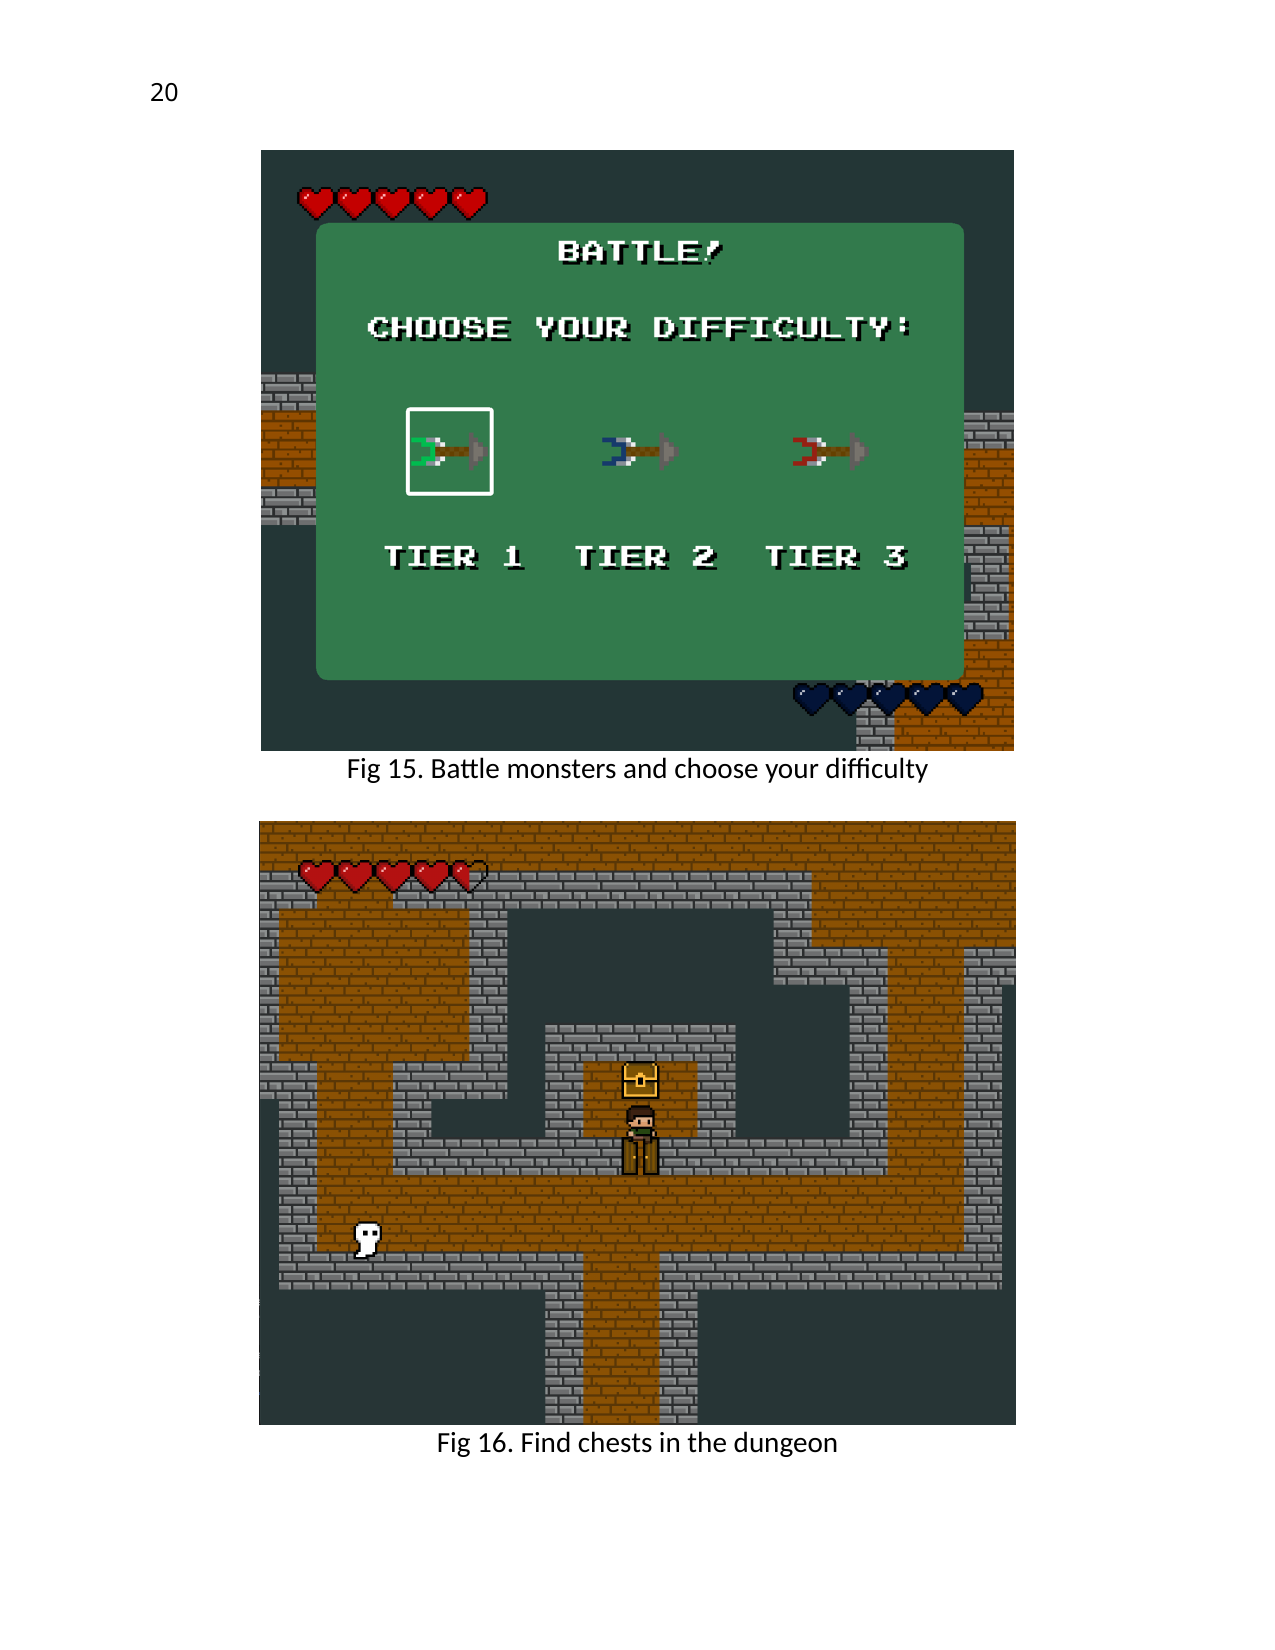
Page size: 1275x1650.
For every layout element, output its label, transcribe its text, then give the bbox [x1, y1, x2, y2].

picture [259, 821, 1016, 1425]
text Fig 16. Find chests in the dungeon [150, 1424, 1125, 1460]
picture [261, 150, 1014, 751]
text Fig 15. Battle monsters and choose your difficulty [150, 750, 1125, 786]
